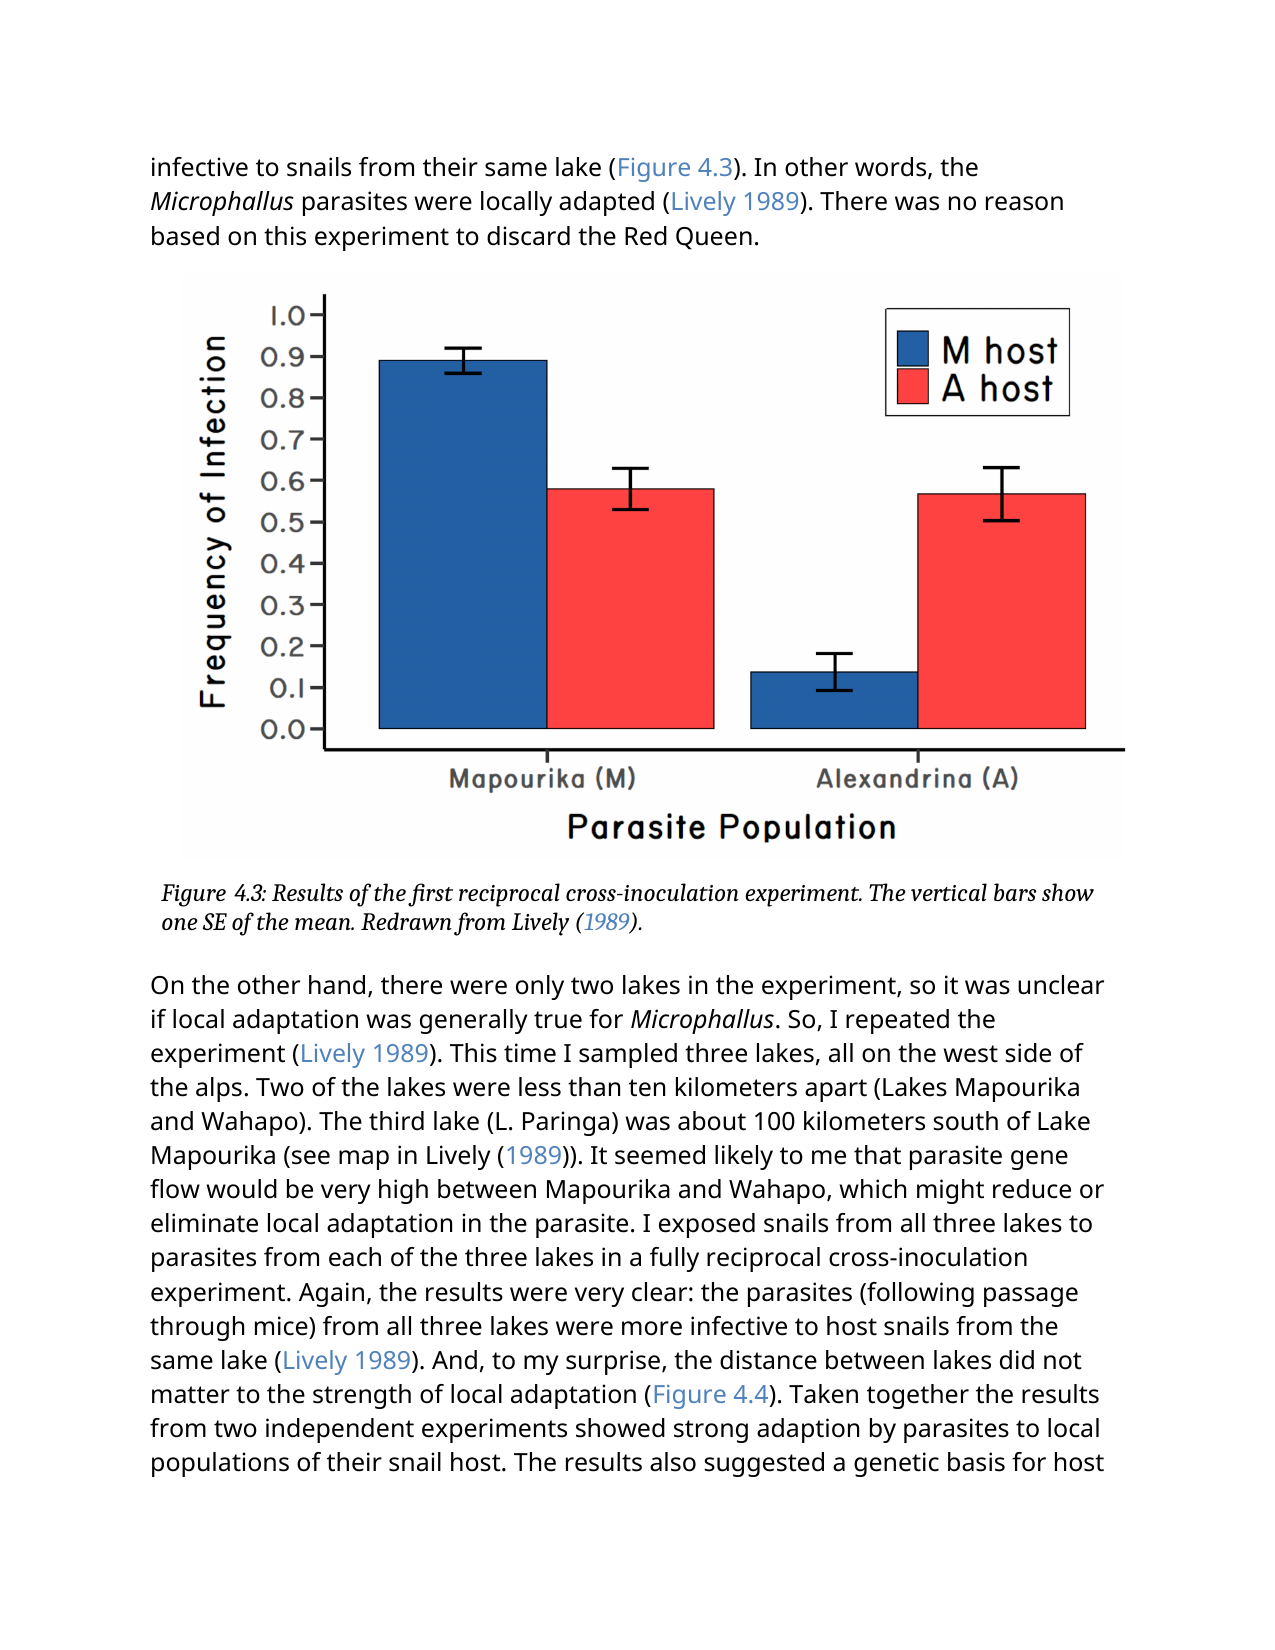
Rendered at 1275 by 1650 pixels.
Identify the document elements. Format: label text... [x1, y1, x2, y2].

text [150, 968, 1125, 1478]
picture [180, 274, 1125, 858]
table_header Figure 4.3: Results of the first reciprocal cross-inoculation experiment. The vertical bars show one SE of the mean. Redrawn from Lively (1989). [150, 271, 1125, 949]
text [150, 150, 1125, 252]
